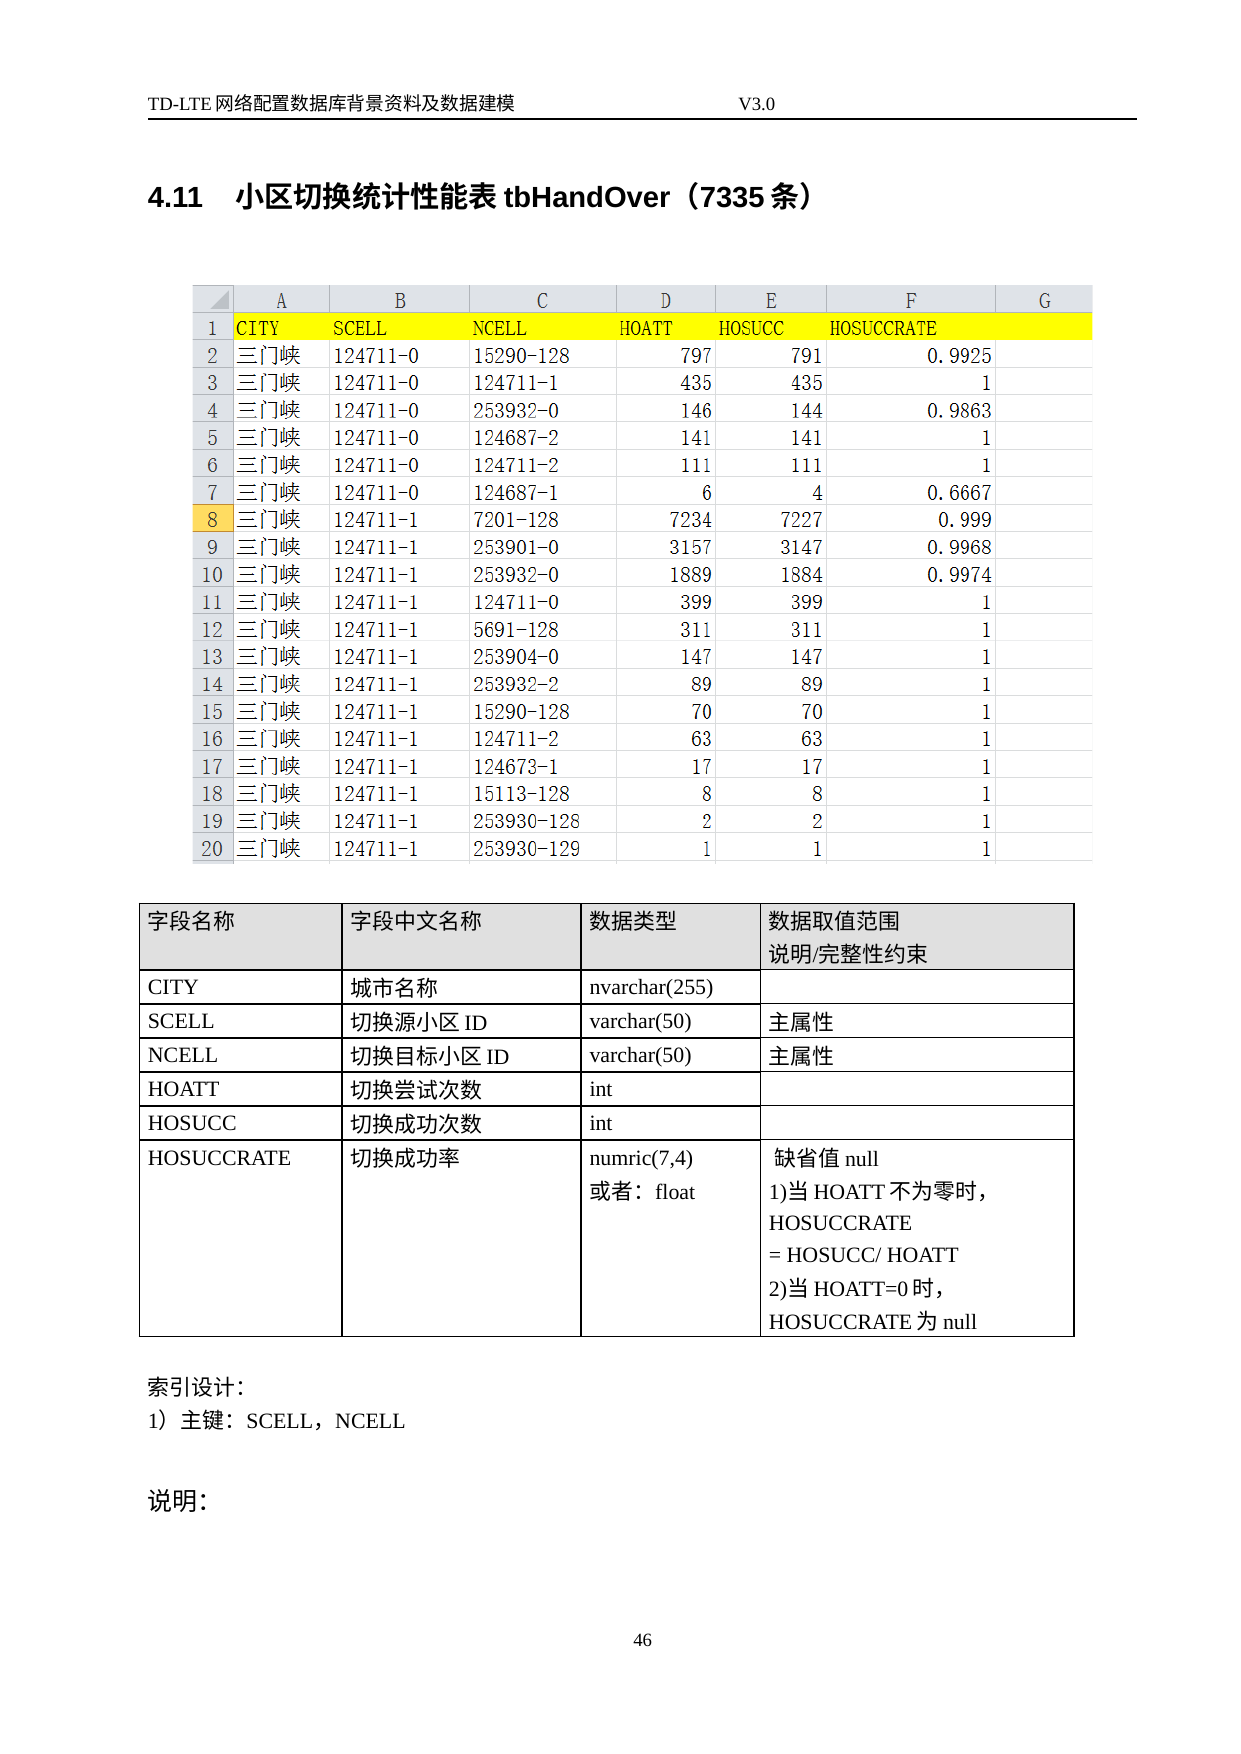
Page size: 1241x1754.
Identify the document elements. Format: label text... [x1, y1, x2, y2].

table_cell CITY [140, 971, 341, 1003]
table_cell 切换成功率 [343, 1141, 580, 1336]
table_cell varchar(50) [582, 1005, 760, 1037]
table_header 字段中文名称 [343, 904, 580, 969]
table_cell [761, 1072, 1073, 1105]
table_header 字段名称 [140, 904, 341, 969]
table_cell HOSUCCRATE [140, 1141, 341, 1336]
table_cell 城市名称 [343, 971, 580, 1003]
table_cell numric(7,4) 或者：float [582, 1141, 760, 1336]
text 说明： [148, 1467, 1137, 1532]
table_cell int [582, 1107, 760, 1139]
table_cell 切换尝试次数 [343, 1073, 580, 1105]
table_cell [761, 1106, 1073, 1139]
table_cell 切换成功次数 [343, 1107, 580, 1139]
table_header 数据取值范围 说明/完整性约束 [761, 904, 1073, 969]
table_cell 主属性 [761, 1038, 1073, 1071]
picture [192, 285, 1093, 864]
table_header 数据类型 [582, 904, 760, 969]
table_cell NCELL [140, 1039, 341, 1071]
table_cell nvarchar(255) [582, 971, 760, 1003]
table_cell HOATT [140, 1073, 341, 1105]
table_cell 切换目标小区ID [343, 1039, 580, 1071]
table_cell varchar(50) [582, 1039, 760, 1071]
table_cell HOSUCC [140, 1107, 341, 1139]
table_cell 主属性 [761, 1004, 1073, 1037]
table_cell 切换源小区ID [343, 1005, 580, 1037]
table_cell int [582, 1073, 760, 1105]
text 索引设计： [148, 1370, 1137, 1402]
table_cell 缺省值 null 1)当HOATT不为零时， HOSUCCRATE = HOSUCC/ HOATT 2)当HOATT=0时， HOSUCCRATE为null [761, 1140, 1073, 1336]
table_cell SCELL [140, 1005, 341, 1037]
subtitle 小区切换统计性能表tbHandOver（7335条） [148, 162, 1137, 227]
table_cell [761, 970, 1073, 1003]
text 1）主键：SCELL，NCELL [148, 1402, 1137, 1435]
